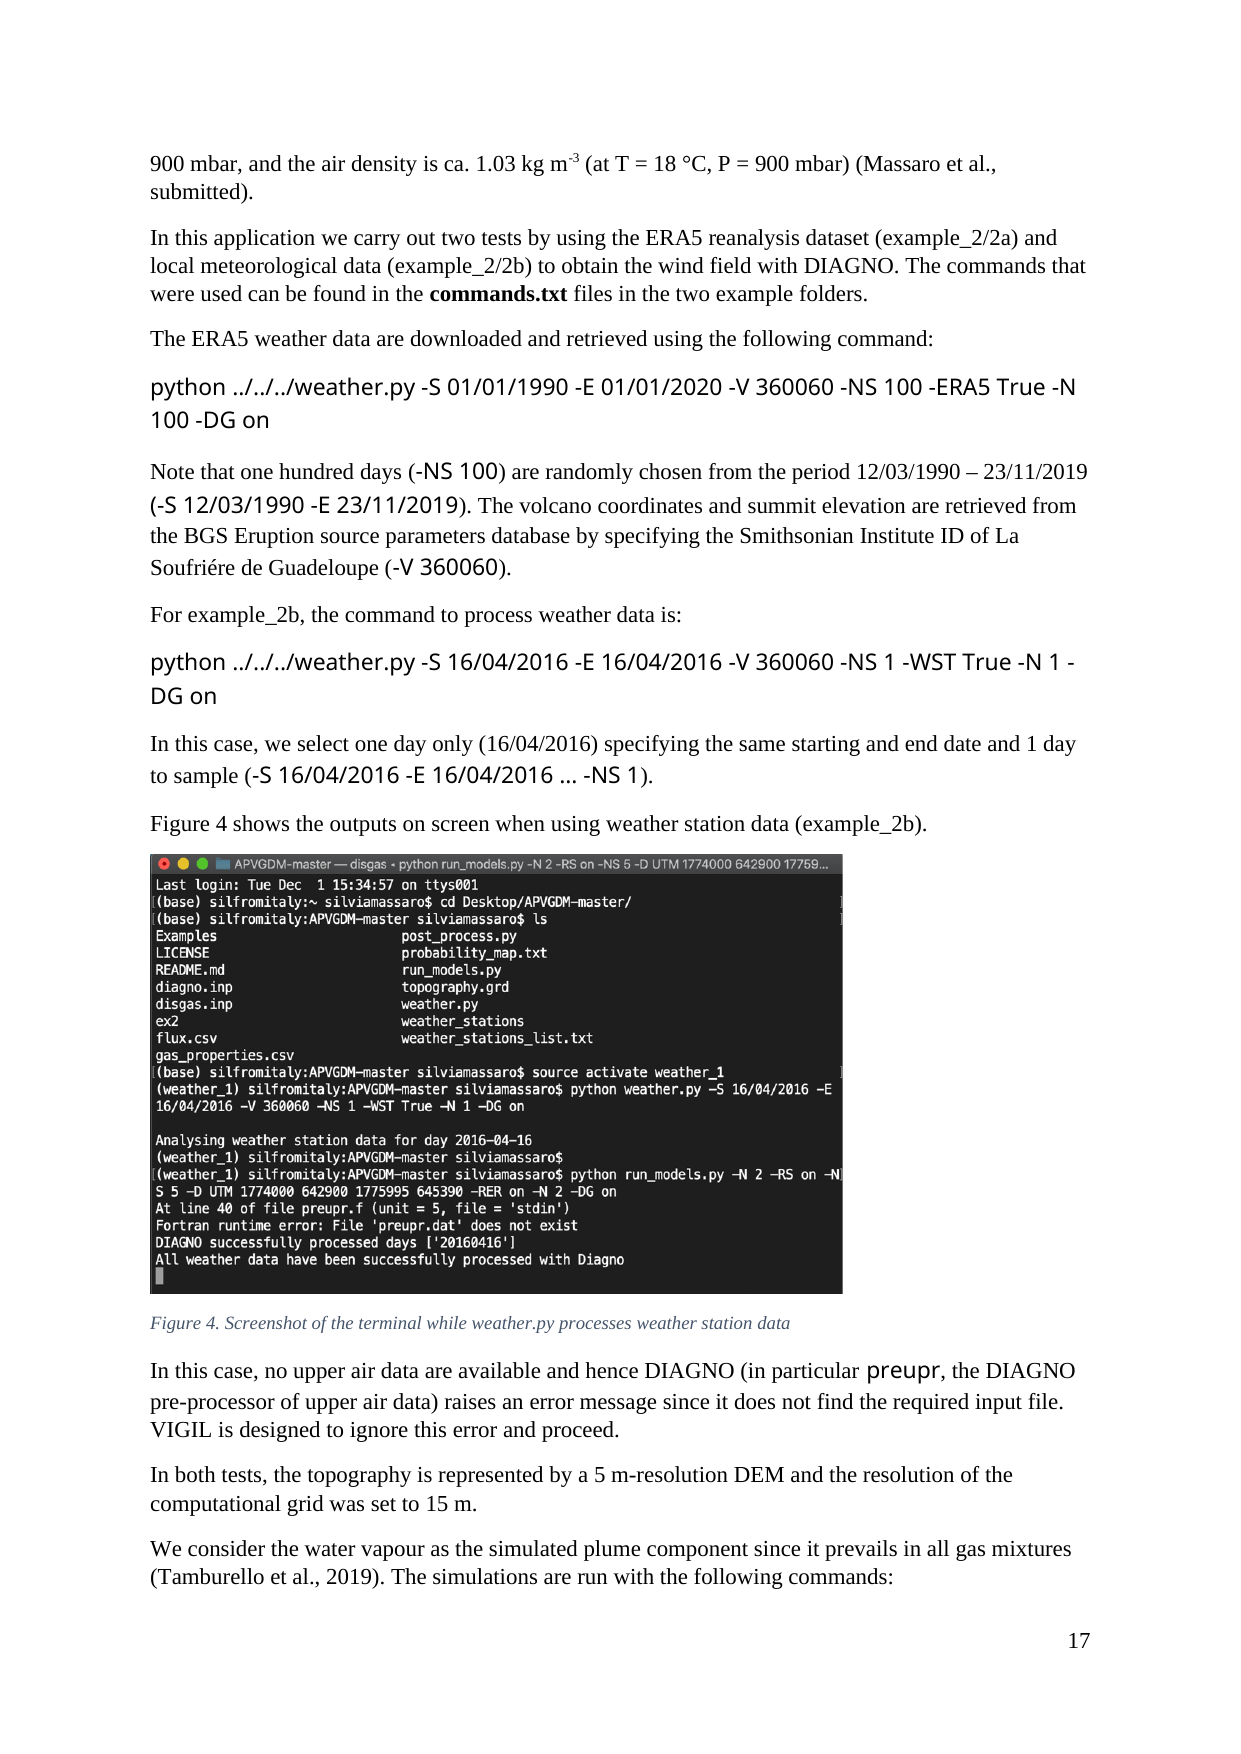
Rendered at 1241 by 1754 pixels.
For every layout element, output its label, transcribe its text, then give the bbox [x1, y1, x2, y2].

text In this application we carry out two tests by using the ERA5 reanalysis dataset (example_2/2a) and local meteorological data (example_2/2b) to obtain the wind field with DIAGNO. The commands that were used can be found in the commands.txt files in the two example folders. [150, 223, 1090, 307]
text python ../../../weather.py -S 01/01/1990 -E 01/01/2020 -V 360060 -NS 100 -ERA5 True -N 100 -DG on [150, 371, 1090, 436]
text Note that one hundred days (-NS 100) are randomly chosen from the period 12/03/1990 – 23/11/2019 (-S 12/03/1990 -E 23/11/2019). The volcano coordinates and summit elevation are retrieved from the BGS Eruption source parameters database by specifying the Smithsonian Institute ID of La Soufriére de Guadeloupe (-V 360060). [150, 455, 1090, 582]
text We consider the water vapour as the simulated plume component since it prevails in all gas mixtures (Tamburello et al., 2019). The simulations are run with the following commands: [150, 1535, 1090, 1589]
text python ../../../weather.py -S 16/04/2016 -E 16/04/2016 -V 360060 -NS 1 -WST True -N 1 -DG on [150, 646, 1090, 711]
text In this case, we select one day only (16/04/2016) specifying the same starting and end date and 1 day to sample (-S 16/04/2016 -E 16/04/2016 … -NS 1). [150, 730, 1090, 791]
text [150, 150, 1090, 205]
picture [150, 854, 843, 1294]
text In this case, no upper air data are available and hence DIAGNO (in particular preupr, the DIAGNO pre-processor of upper air data) raises an error message since it does not find the required input file. VIGIL is designed to ignore this error and proceed. [150, 1354, 1090, 1442]
text For example_2b, the command to process weather data is: [150, 601, 1090, 627]
text In both tests, the topography is represented by a 5 m-resolution DEM and the resolution of the computational grid was set to 15 m. [150, 1461, 1090, 1516]
text The ERA5 weather data are downloaded and retrieved using the following command: [150, 326, 1090, 352]
text Figure 4. Screenshot of the terminal while weather.py processes weather station data [150, 1312, 1090, 1333]
text Figure 4 shows the outputs on screen when using weather station data (example_2b). [150, 810, 1090, 836]
